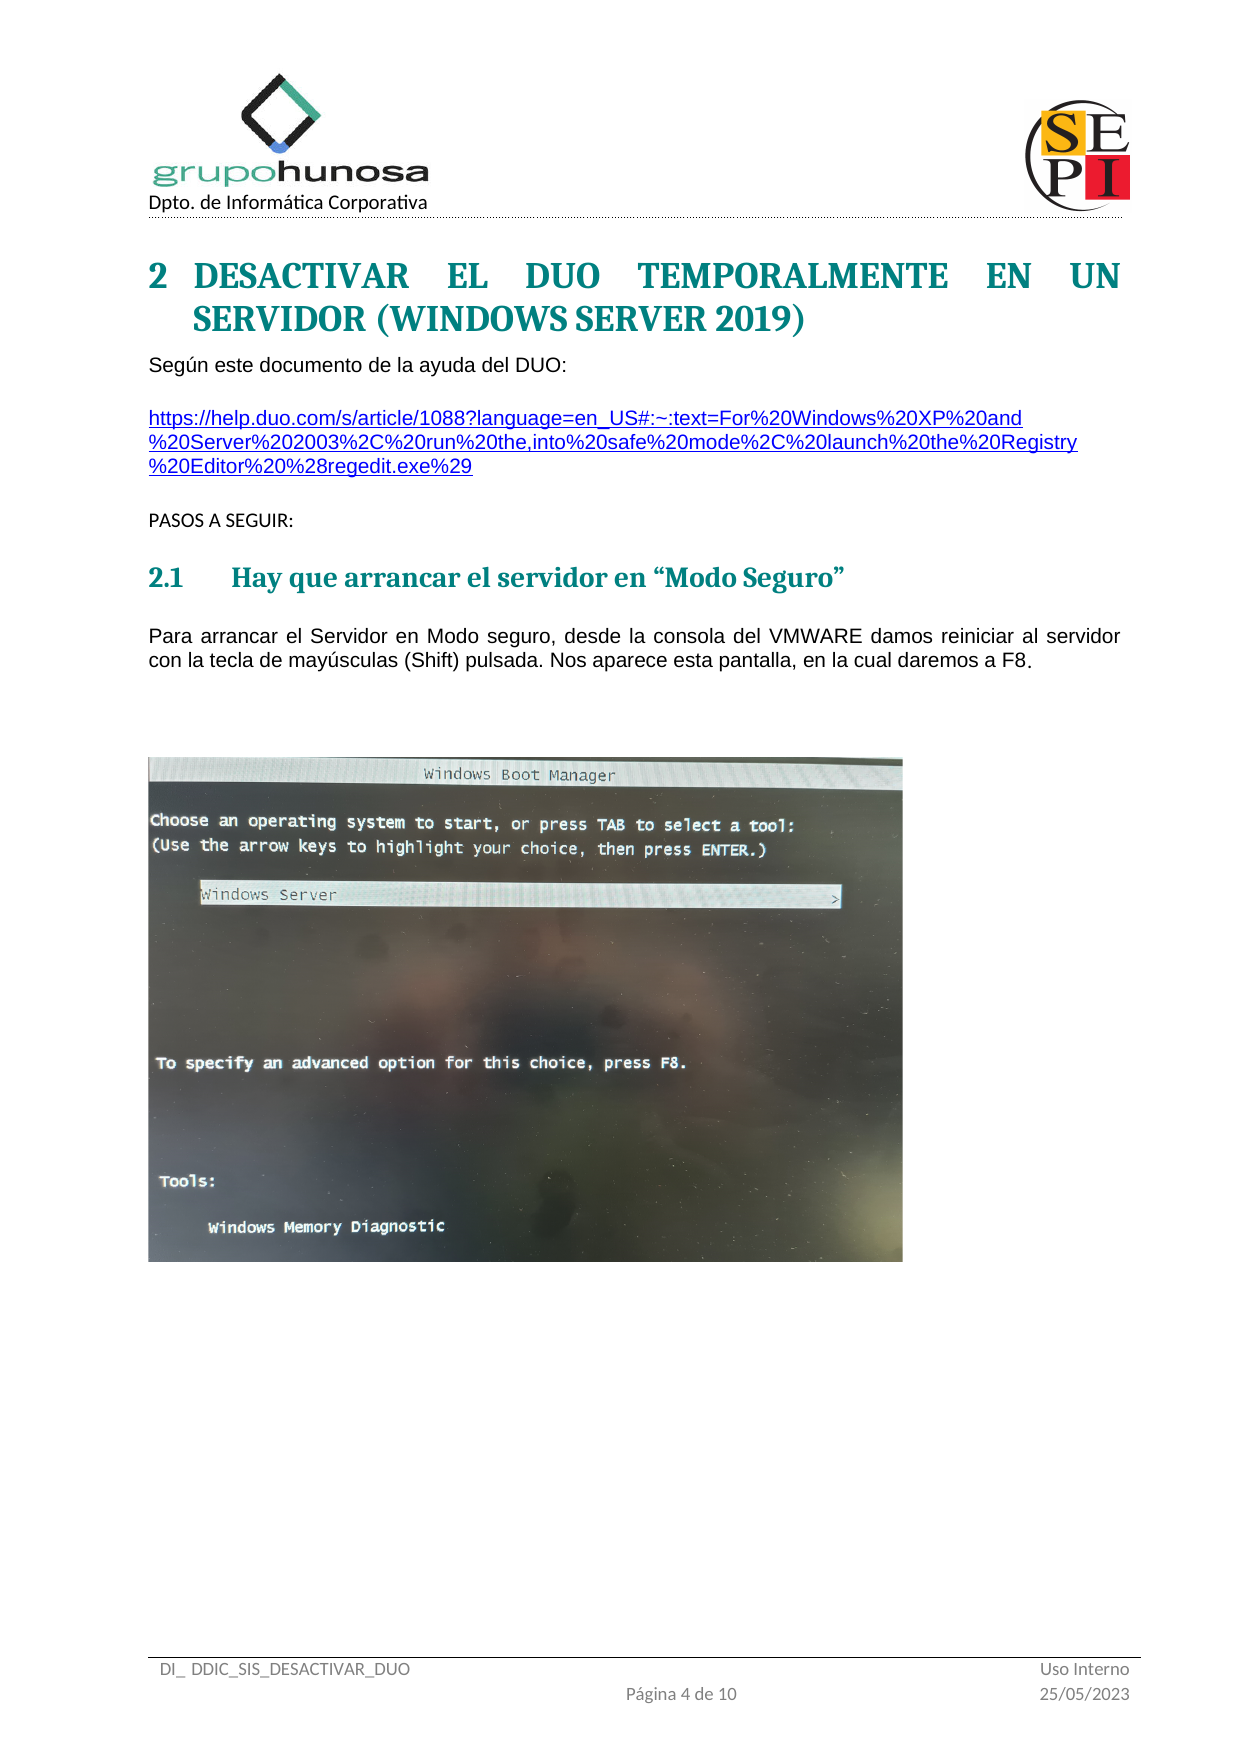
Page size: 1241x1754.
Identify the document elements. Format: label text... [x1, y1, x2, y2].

picture [1023, 99, 1132, 213]
text https://help.duo.com/s/article/1088?language=en_US#:~:text=For%20Windows%20XP%20and%20Server%202003%2C%20run%20the,into%20safe%20mode%2C%20launch%20the%20Registry%20Editor%20%28regedit.exe%29 [148, 406, 1122, 478]
picture [148, 757, 903, 1262]
picture [151, 64, 441, 191]
text PASOS A SEGUIR: [148, 507, 1122, 532]
text Según este documento de la ayuda del DUO: [148, 353, 1122, 377]
subtitle Hay que arrancar el servidor en “Modo Seguro” [148, 562, 1122, 595]
subtitle DESACTIVAR EL DUO TEMPORALMENTE EN UN SERVIDOR (Windows Server 2019) [148, 255, 1122, 341]
text Para arrancar el Servidor en Modo seguro, desde la consola del VMWARE damos reiniciar al servidor con la tecla de mayúsculas (Shift) pulsada. Nos aparece esta pantalla, en la cual daremos a F8. [148, 624, 1122, 674]
